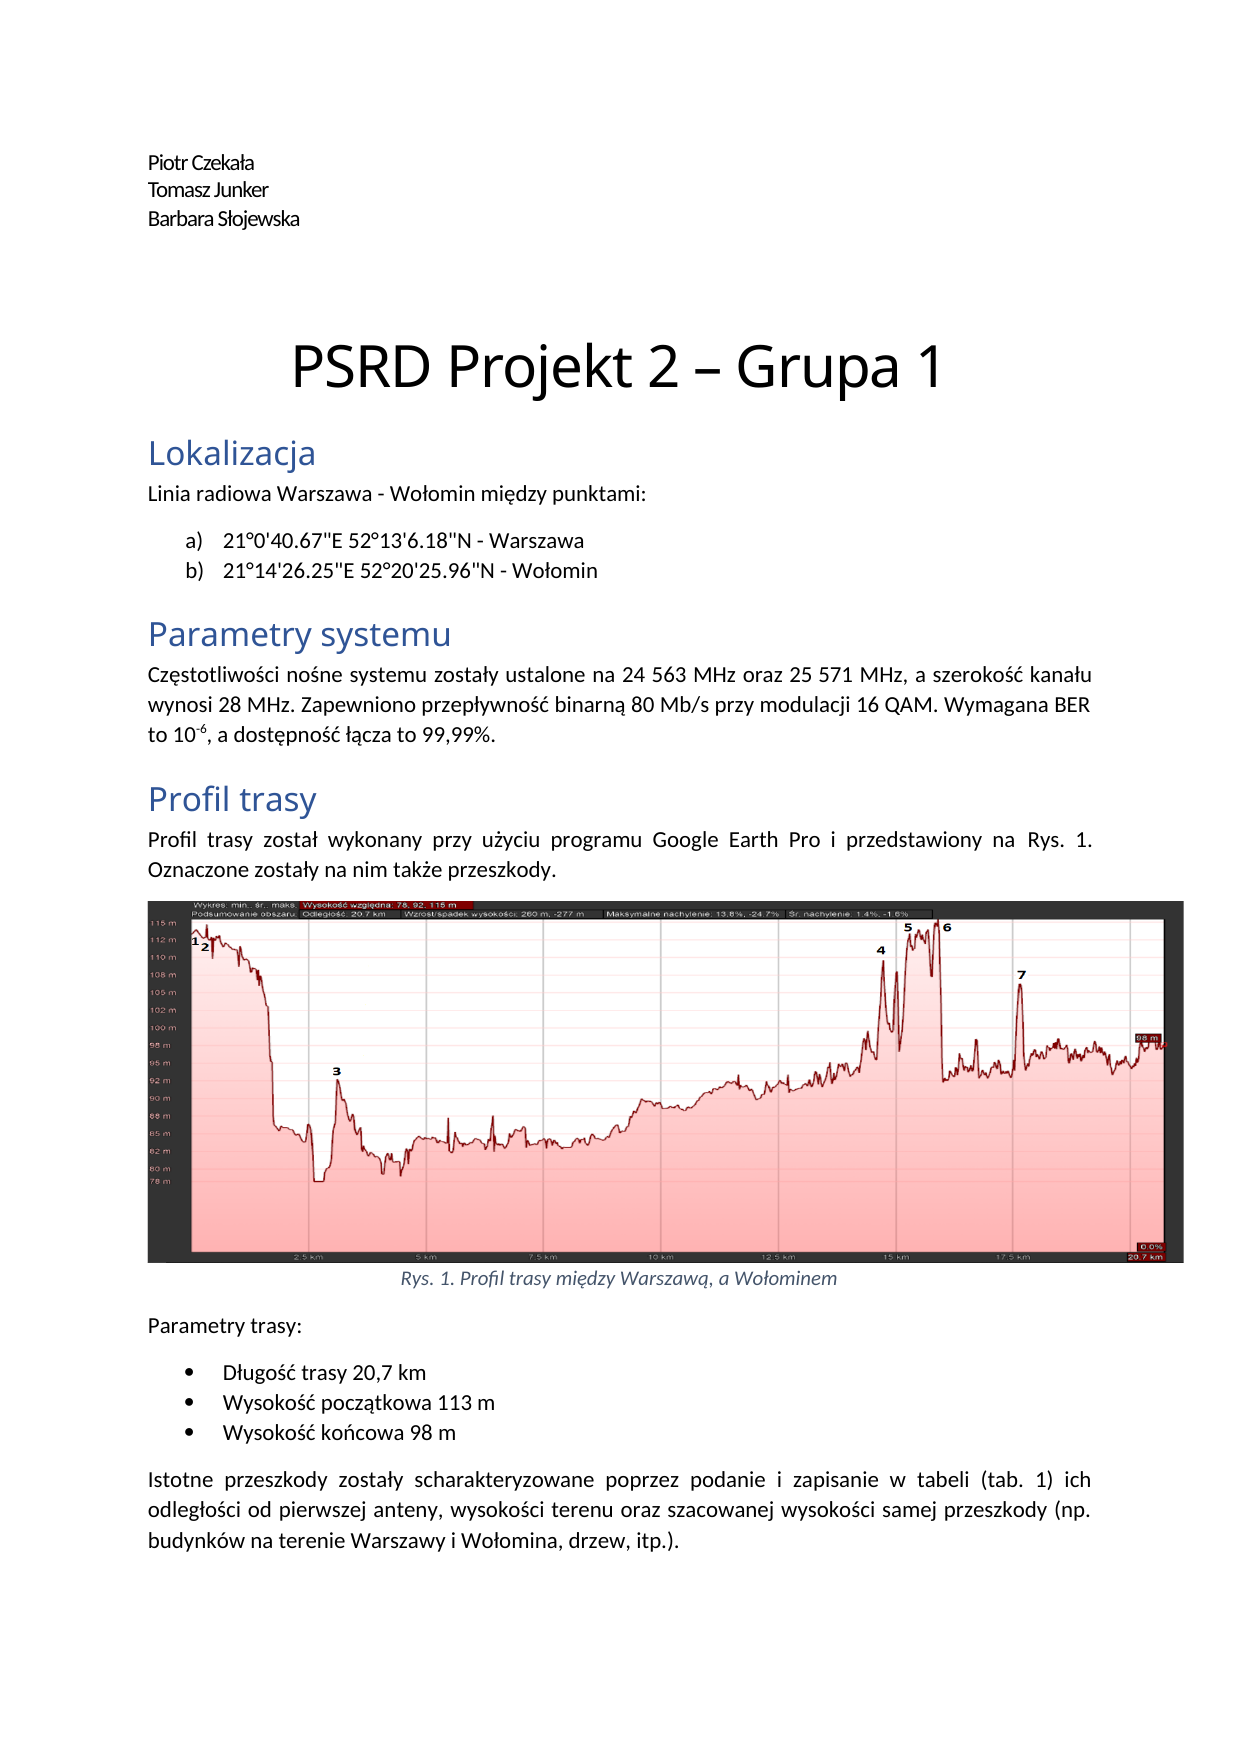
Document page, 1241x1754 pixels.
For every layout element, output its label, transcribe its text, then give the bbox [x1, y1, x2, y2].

list Długość trasy 20,7 km [185, 1358, 1093, 1386]
text Parametry trasy: [148, 1311, 1093, 1339]
title Tomasz Junker [148, 176, 1093, 204]
list 21°0'40.67"E 52°13'6.18"N - Warszawa [185, 526, 1093, 554]
subtitle Lokalizacja [148, 430, 1093, 475]
title PSRD Projekt 2 – Grupa 1 [148, 325, 1093, 405]
list Wysokość początkowa 113 m [185, 1388, 1093, 1416]
picture [147, 901, 1184, 1263]
title Piotr Czekała [148, 148, 1093, 176]
text Częstotliwości nośne systemu zostały ustalone na 24 563 MHz oraz 25 571 MHz, a szerokość kanału wynosi 28 MHz. Zapewniono przepływność binarną 80 Mb/s przy modulacji 16 QAM. Wymagana BER to 10-6, a dostępność łącza to 99,99%. [148, 660, 1093, 748]
text Linia radiowa Warszawa - Wołomin między punktami: [148, 479, 1093, 507]
text Rys. . Profil trasy między Warszawą, a Wołominem [148, 1265, 1093, 1290]
text Profil trasy został wykonany przy użyciu programu Google Earth Pro i przedstawiony na rys. 1. Oznaczone zostały na nim także przeszkody. [148, 825, 1093, 883]
list 21°14'26.25"E 52°20'25.96"N - Wołomin [185, 556, 1093, 584]
subtitle Parametry systemu [148, 611, 1093, 657]
title Barbara Słojewska [148, 204, 1093, 232]
subtitle Profil trasy [148, 776, 1093, 821]
list Wysokość końcowa 98 m [185, 1418, 1093, 1446]
text Istotne przeszkody zostały scharakteryzowane poprzez podanie i zapisanie w tabeli (tab. 1) ich odległości od pierwszej anteny, wysokości terenu oraz szacowanej wysokości samej przeszkody (np. budynków na terenie Warszawy i Wołomina, drzew, itp.). [148, 1465, 1093, 1554]
